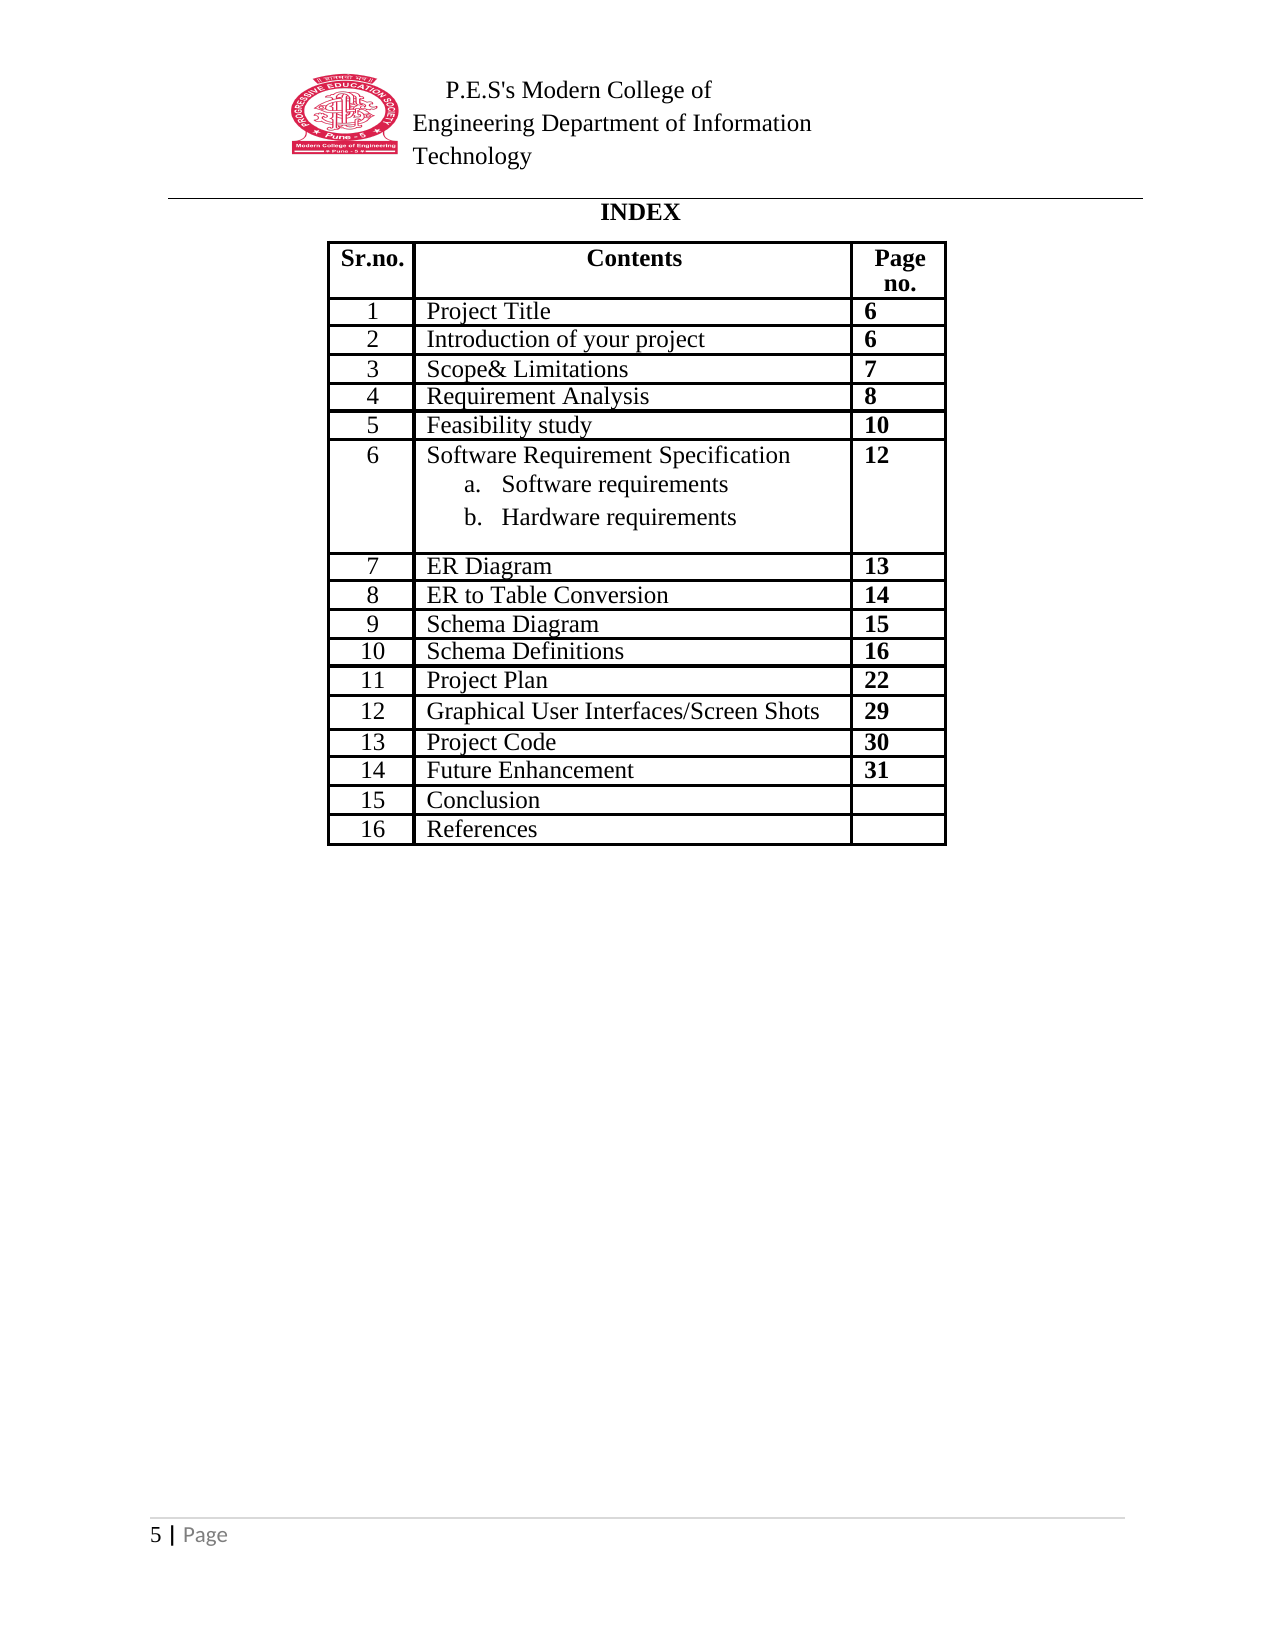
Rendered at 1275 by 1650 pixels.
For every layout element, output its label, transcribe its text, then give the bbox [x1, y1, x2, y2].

table_cell 15 [853, 611, 944, 637]
table_cell References [416, 816, 850, 842]
table_cell Software Requirement Specification Software requirements Hardware requirements [416, 441, 850, 552]
table_cell Future Enhancement [416, 758, 850, 784]
table_cell 4 [330, 385, 412, 409]
table_cell 7 [853, 356, 944, 382]
table_cell Project Plan [416, 668, 850, 693]
table_cell Schema Definitions [416, 640, 850, 664]
table_cell ER Diagram [416, 555, 850, 579]
table_cell 6 [853, 327, 944, 353]
table_cell 5 [330, 413, 412, 438]
table_cell 10 [853, 413, 944, 438]
table_header Sr.no. [330, 244, 412, 297]
table_cell Schema Diagram [416, 611, 850, 637]
table_cell 13 [853, 555, 944, 579]
table_cell Requirement Analysis [416, 385, 850, 409]
table_cell 10 [330, 640, 412, 664]
table_cell 31 [853, 758, 944, 784]
table_cell 2 [330, 327, 412, 353]
table_cell Feasibility study [416, 413, 850, 438]
table_cell 14 [853, 582, 944, 608]
table_cell 30 [853, 731, 944, 755]
table_header Page no. [853, 244, 944, 297]
table_cell 11 [330, 668, 412, 693]
table_cell Project Title [416, 300, 850, 324]
table_cell 6 [330, 441, 412, 552]
subtitle INDEX [392, 198, 888, 226]
table_cell 8 [853, 385, 944, 409]
picture [279, 68, 410, 160]
table_cell Conclusion [416, 787, 850, 813]
table_cell 7 [330, 555, 412, 579]
table_cell Scope& Limitations [416, 356, 850, 382]
table_cell 29 [853, 697, 944, 728]
table_cell 1 [330, 300, 412, 324]
table_cell 9 [330, 611, 412, 637]
table_cell 13 [330, 731, 412, 755]
table_cell ER to Table Conversion [416, 582, 850, 608]
table_cell 22 [853, 668, 944, 693]
table_cell 12 [853, 441, 944, 552]
table_cell 14 [330, 758, 412, 784]
table_cell 8 [330, 582, 412, 608]
table_cell 12 [330, 697, 412, 728]
table_header Contents [416, 244, 850, 297]
table_cell 16 [853, 640, 944, 664]
table_cell 6 [853, 300, 944, 324]
table_cell [853, 816, 944, 842]
table_cell 3 [330, 356, 412, 382]
table_cell [853, 787, 944, 813]
table_cell Graphical User Interfaces/Screen Shots [416, 697, 850, 728]
table_cell 16 [330, 816, 412, 842]
table_cell Project Code [416, 731, 850, 755]
table_cell 15 [330, 787, 412, 813]
table_cell Introduction of your project [416, 327, 850, 353]
